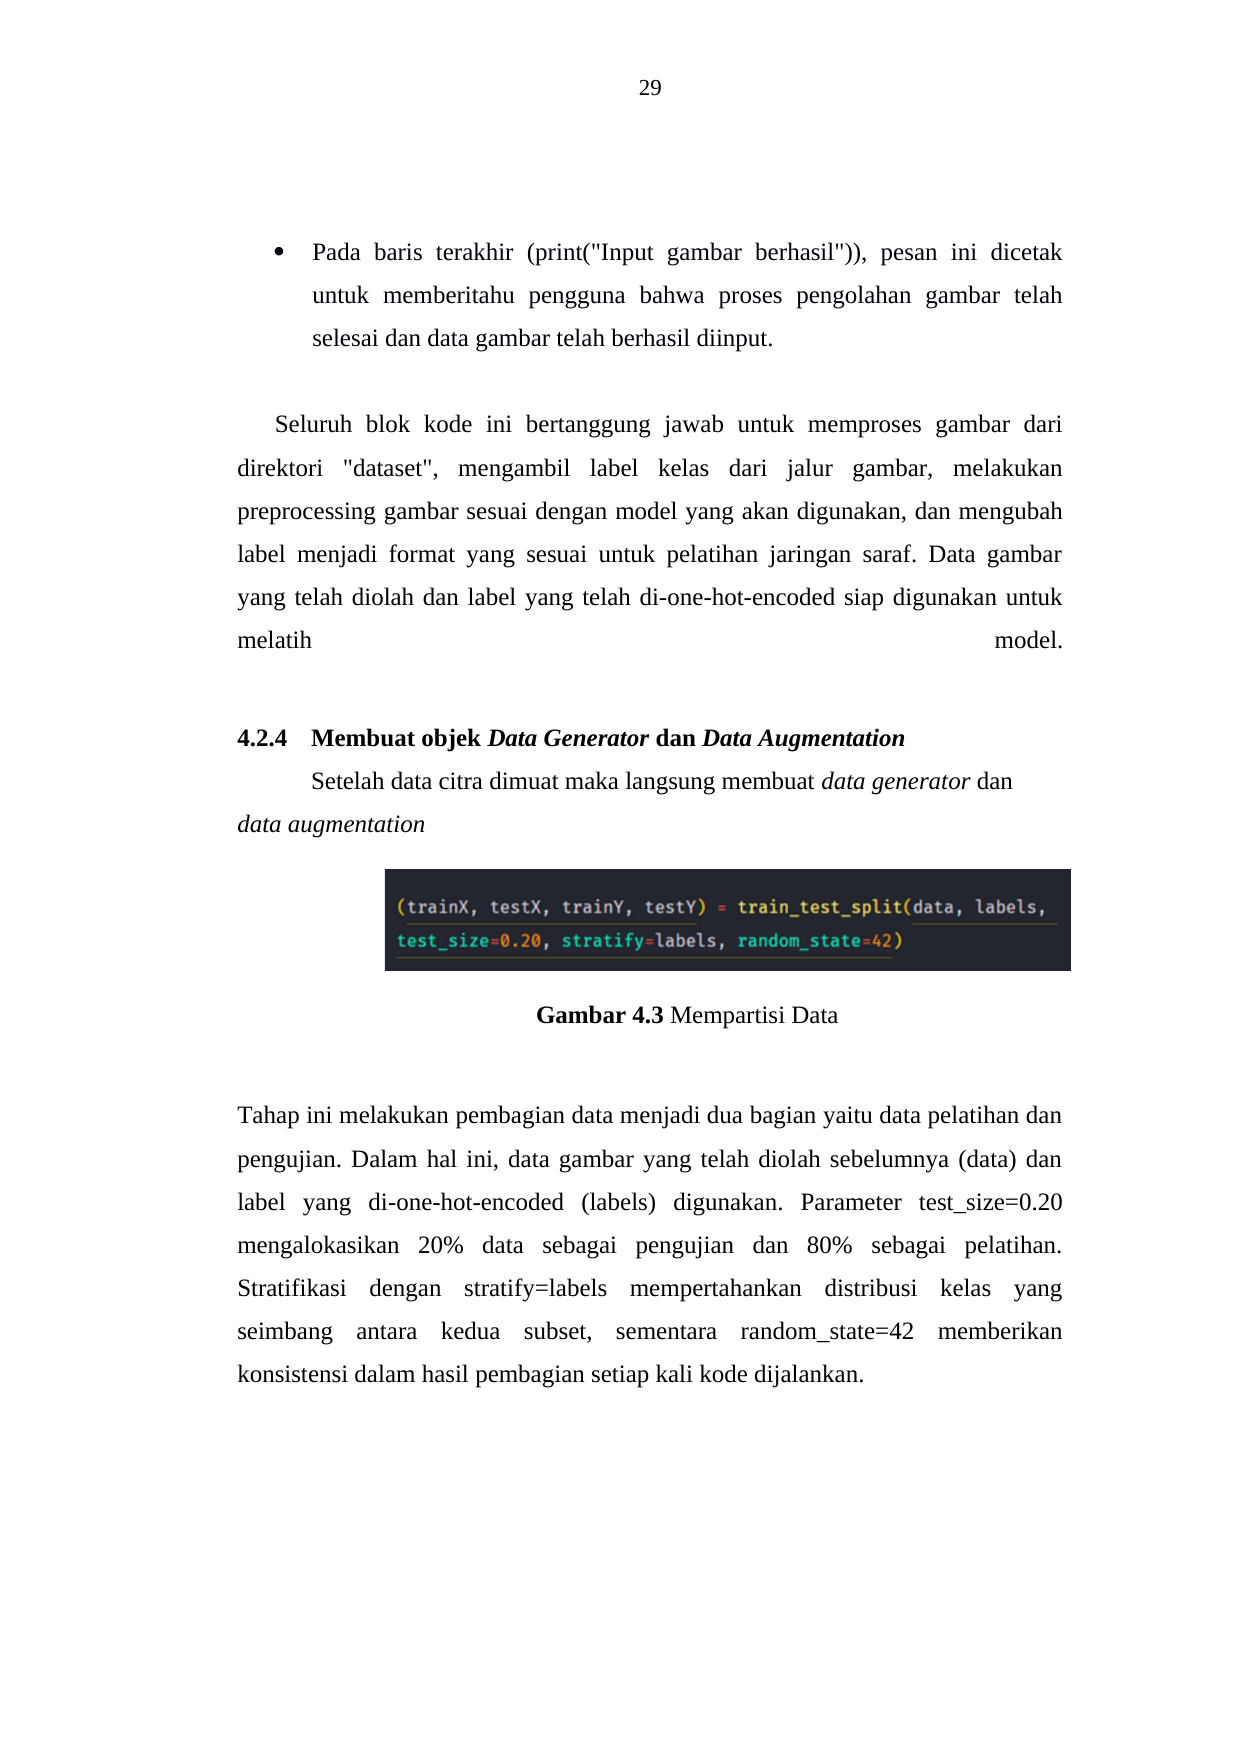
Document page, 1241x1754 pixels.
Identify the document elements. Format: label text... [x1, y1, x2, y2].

text Seluruh blok kode ini bertanggung jawab untuk memproses gambar dari direktori "dataset", mengambil label kelas dari jalur gambar, melakukan preprocessing gambar sesuai dengan model yang akan digunakan, dan mengubah label menjadi format yang sesuai untuk pelatihan jaringan saraf. Data gambar yang telah diolah dan label yang telah di-one-hot-encoded siap digunakan untuk melatih model. [237, 409, 1063, 693]
list Pada baris terakhir (print("Input gambar berhasil")), pesan ini dicetak untuk memberitahu pengguna bahwa proses pengolahan gambar telah selesai dan data gambar telah berhasil diinput. [274, 237, 1063, 352]
subtitle 4.2.4 Membuat objek Data Generator dan Data Augmentation [237, 723, 1063, 752]
text Tahap ini melakukan pembagian data menjadi dua bagian yaitu data pelatihan dan pengujian. Dalam hal ini, data gambar yang telah diolah sebelumnya (data) dan label yang di-one-hot-encoded (labels) digunakan. Parameter test_size=0.20 mengalokasikan 20% data sebagai pengujian dan 80% sebagai pelatihan. Stratifikasi dengan stratify=labels mempertahankan distribusi kelas yang seimbang antara kedua subset, sementara random_state=42 memberikan konsistensi dalam hasil pembagian setiap kali kode dijalankan. [237, 1060, 1063, 1388]
text Setelah data citra dimuat maka langsung membuat data generator dan data augmentation [237, 766, 1063, 838]
text Gambar 4.3 Mempartisi Data [311, 1000, 1063, 1029]
picture [384, 869, 1071, 971]
